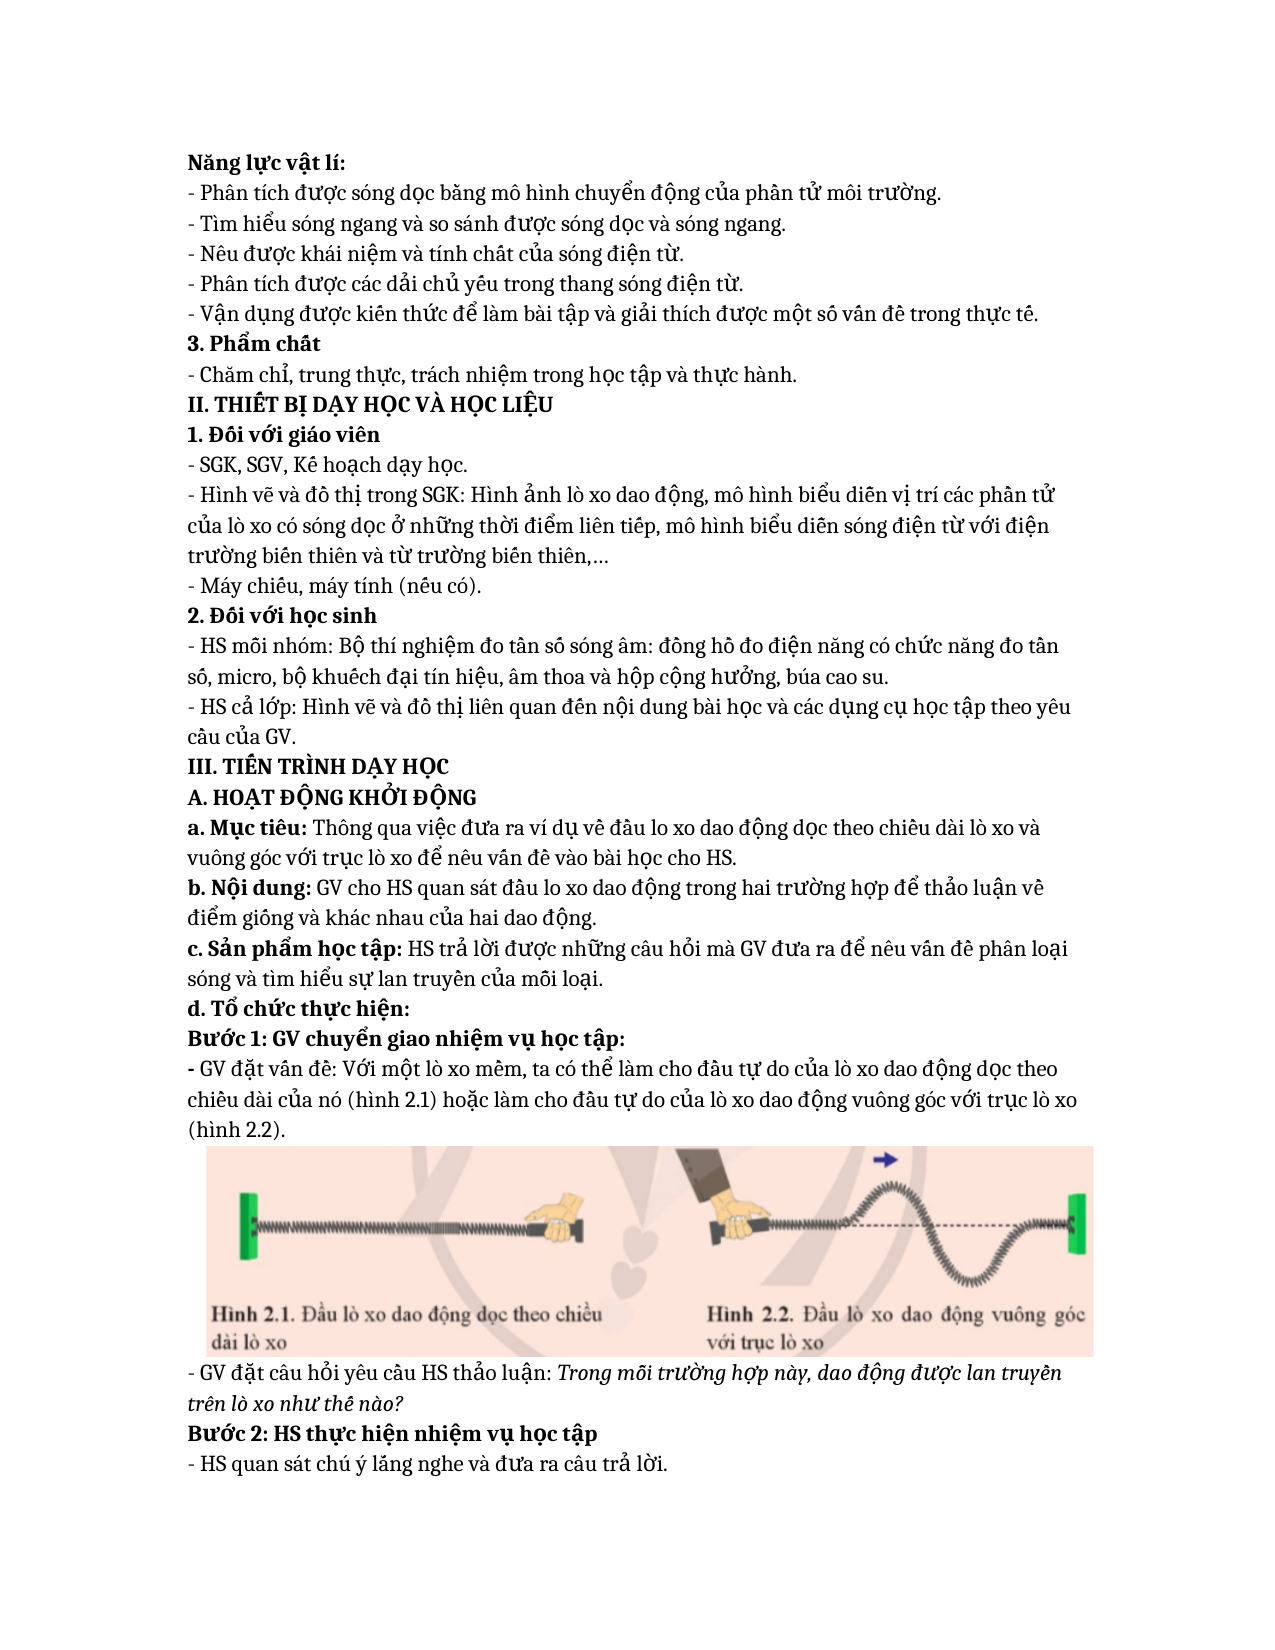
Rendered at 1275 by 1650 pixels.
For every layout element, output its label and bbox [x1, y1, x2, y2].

picture [206, 1146, 1094, 1357]
text [187, 150, 1087, 1477]
